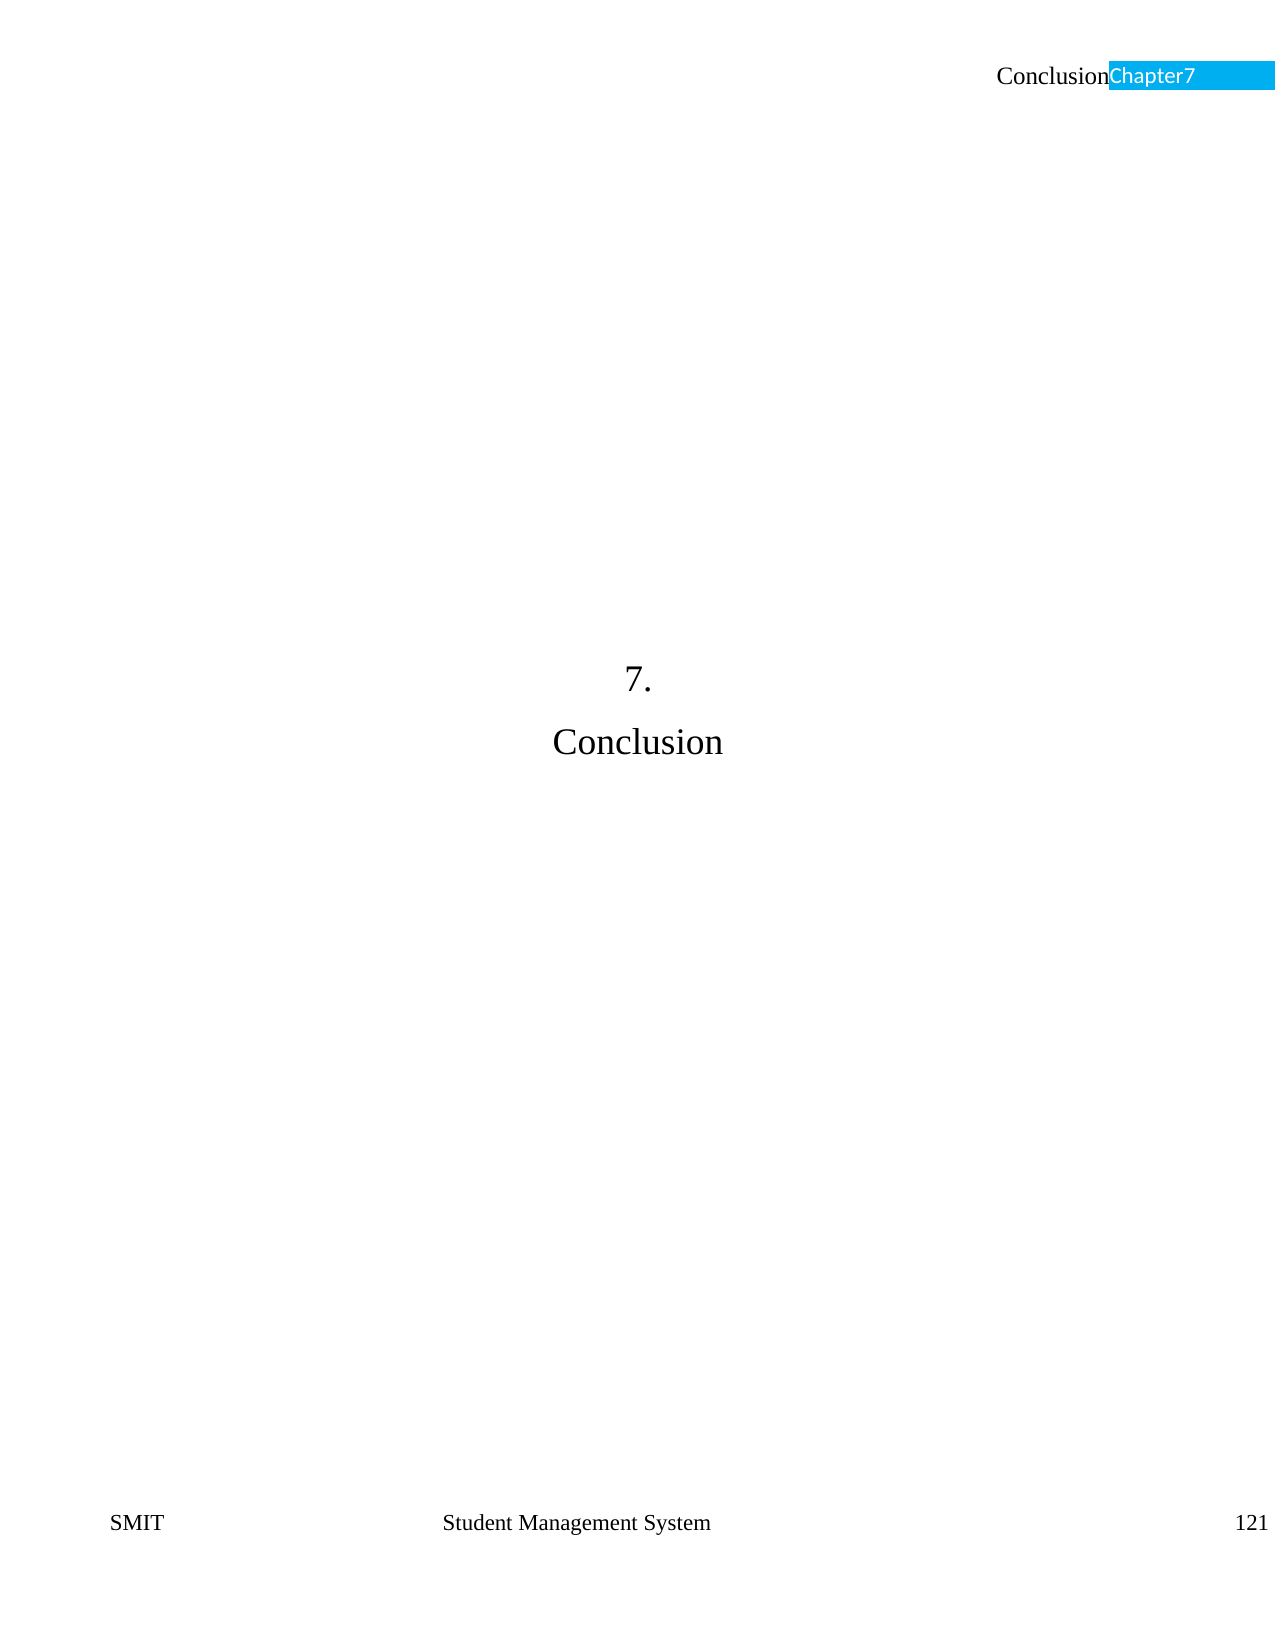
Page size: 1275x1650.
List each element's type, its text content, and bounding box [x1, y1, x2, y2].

subtitle 7. [329, 656, 947, 699]
text Conclusion [329, 720, 947, 763]
